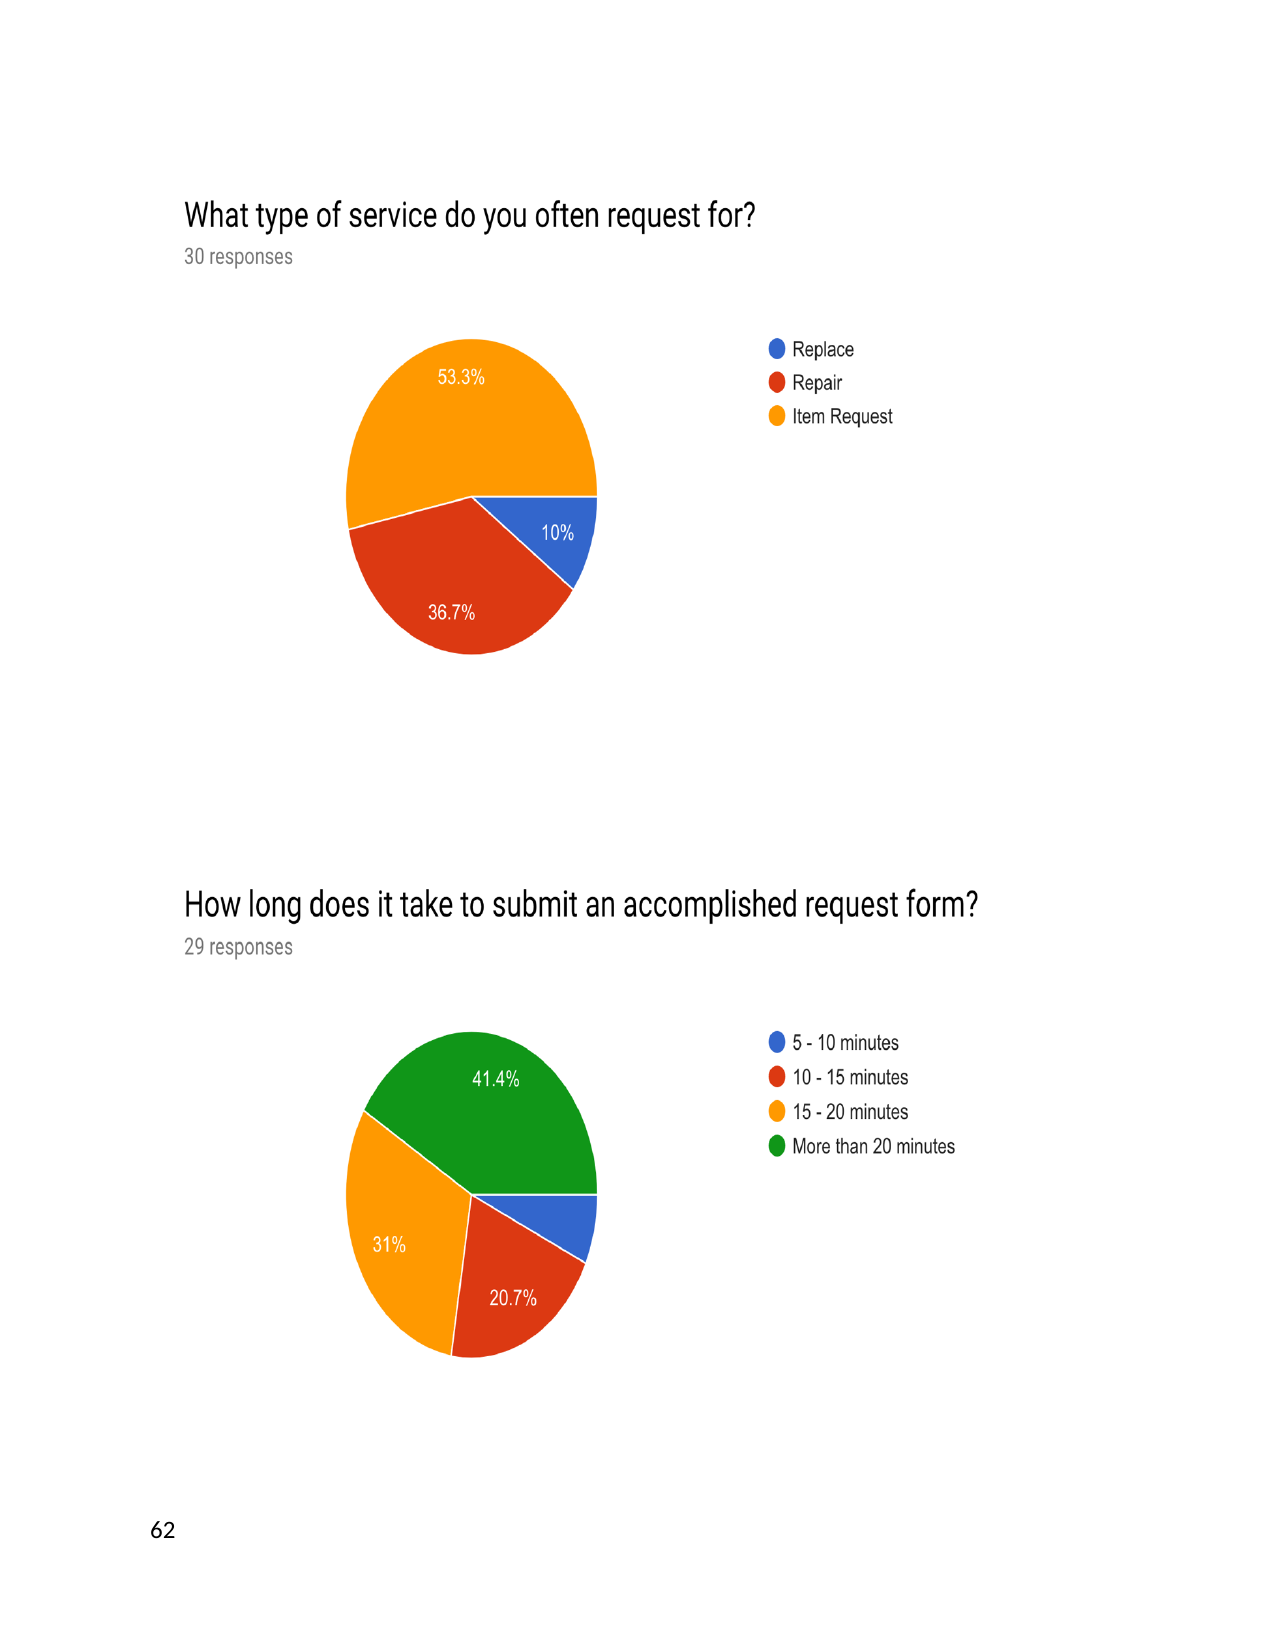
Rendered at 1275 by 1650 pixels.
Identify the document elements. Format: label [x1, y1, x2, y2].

picture [150, 150, 1125, 715]
picture [150, 836, 1125, 1420]
